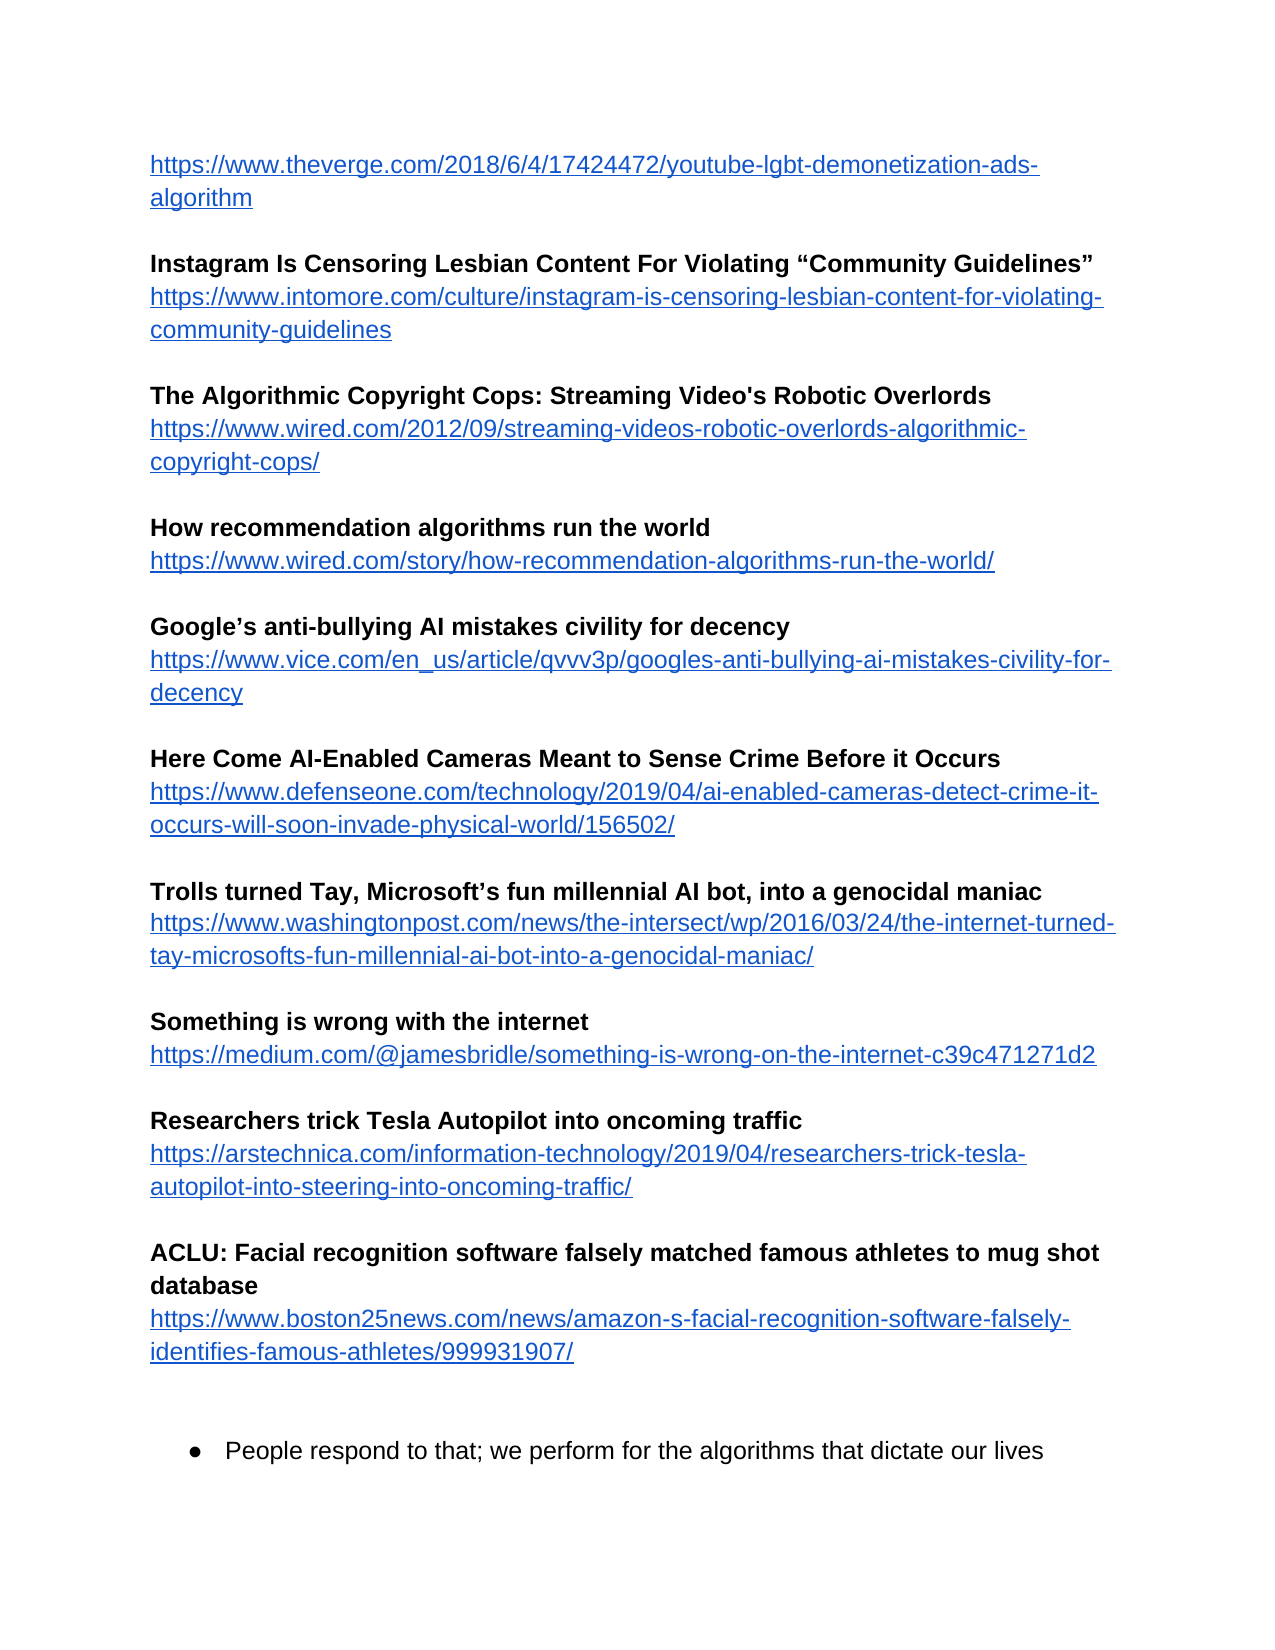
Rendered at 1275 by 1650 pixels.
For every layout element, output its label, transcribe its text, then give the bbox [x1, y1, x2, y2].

text Researchers trick Tesla Autopilot into oncoming traffic [150, 1106, 1125, 1135]
text https://www.defenseone.com/technology/2019/04/ai-enabled-cameras-detect-crime-it-occurs-will-soon-invade-physical-world/156502/ [150, 777, 1125, 839]
text https://www.wired.com/2012/09/streaming-videos-robotic-overlords-algorithmic-copyright-cops/ [150, 414, 1125, 476]
text https://www.intomore.com/culture/instagram-is-censoring-lesbian-content-for-violating-community-guidelines [150, 282, 1125, 344]
subtitle Trolls turned Tay, Microsoft’s fun millennial AI bot, into a genocidal maniac [150, 876, 1125, 905]
text Here Come AI-Enabled Cameras Meant to Sense Crime Before it Occurs [150, 744, 1125, 773]
text https://www.vice.com/en_us/article/qvvv3p/googles-anti-bullying-ai-mistakes-civility-for-decency [150, 645, 1125, 707]
text https://www.wired.com/story/how-recommendation-algorithms-run-the-world/ [150, 546, 1125, 575]
list People respond to that; we perform for the algorithms that dictate our lives [187, 1436, 1125, 1465]
text How recommendation algorithms run the world [150, 513, 1125, 542]
text ACLU: Facial recognition software falsely matched famous athletes to mug shot database [150, 1238, 1125, 1300]
text https://www.washingtonpost.com/news/the-intersect/wp/2016/03/24/the-internet-turned-tay-microsofts-fun-millennial-ai-bot-into-a-genocidal-maniac/ [150, 908, 1125, 970]
text https://www.boston25news.com/news/amazon-s-facial-recognition-software-falsely-identifies-famous-athletes/999931907/ [150, 1304, 1125, 1366]
text The Algorithmic Copyright Cops: Streaming Video's Robotic Overlords [150, 381, 1125, 410]
text https://medium.com/@jamesbridle/something-is-wrong-on-the-internet-c39c471271d2 [150, 1040, 1125, 1069]
text Something is wrong with the internet [150, 1007, 1125, 1036]
text https://arstechnica.com/information-technology/2019/04/researchers-trick-tesla-autopilot-into-steering-into-oncoming-traffic/ [150, 1139, 1125, 1201]
text Google’s anti-bullying AI mistakes civility for decency [150, 612, 1125, 641]
text https://www.theverge.com/2018/6/4/17424472/youtube-lgbt-demonetization-ads-algorithm [150, 150, 1125, 212]
text Instagram Is Censoring Lesbian Content For Violating “Community Guidelines” [150, 249, 1125, 278]
